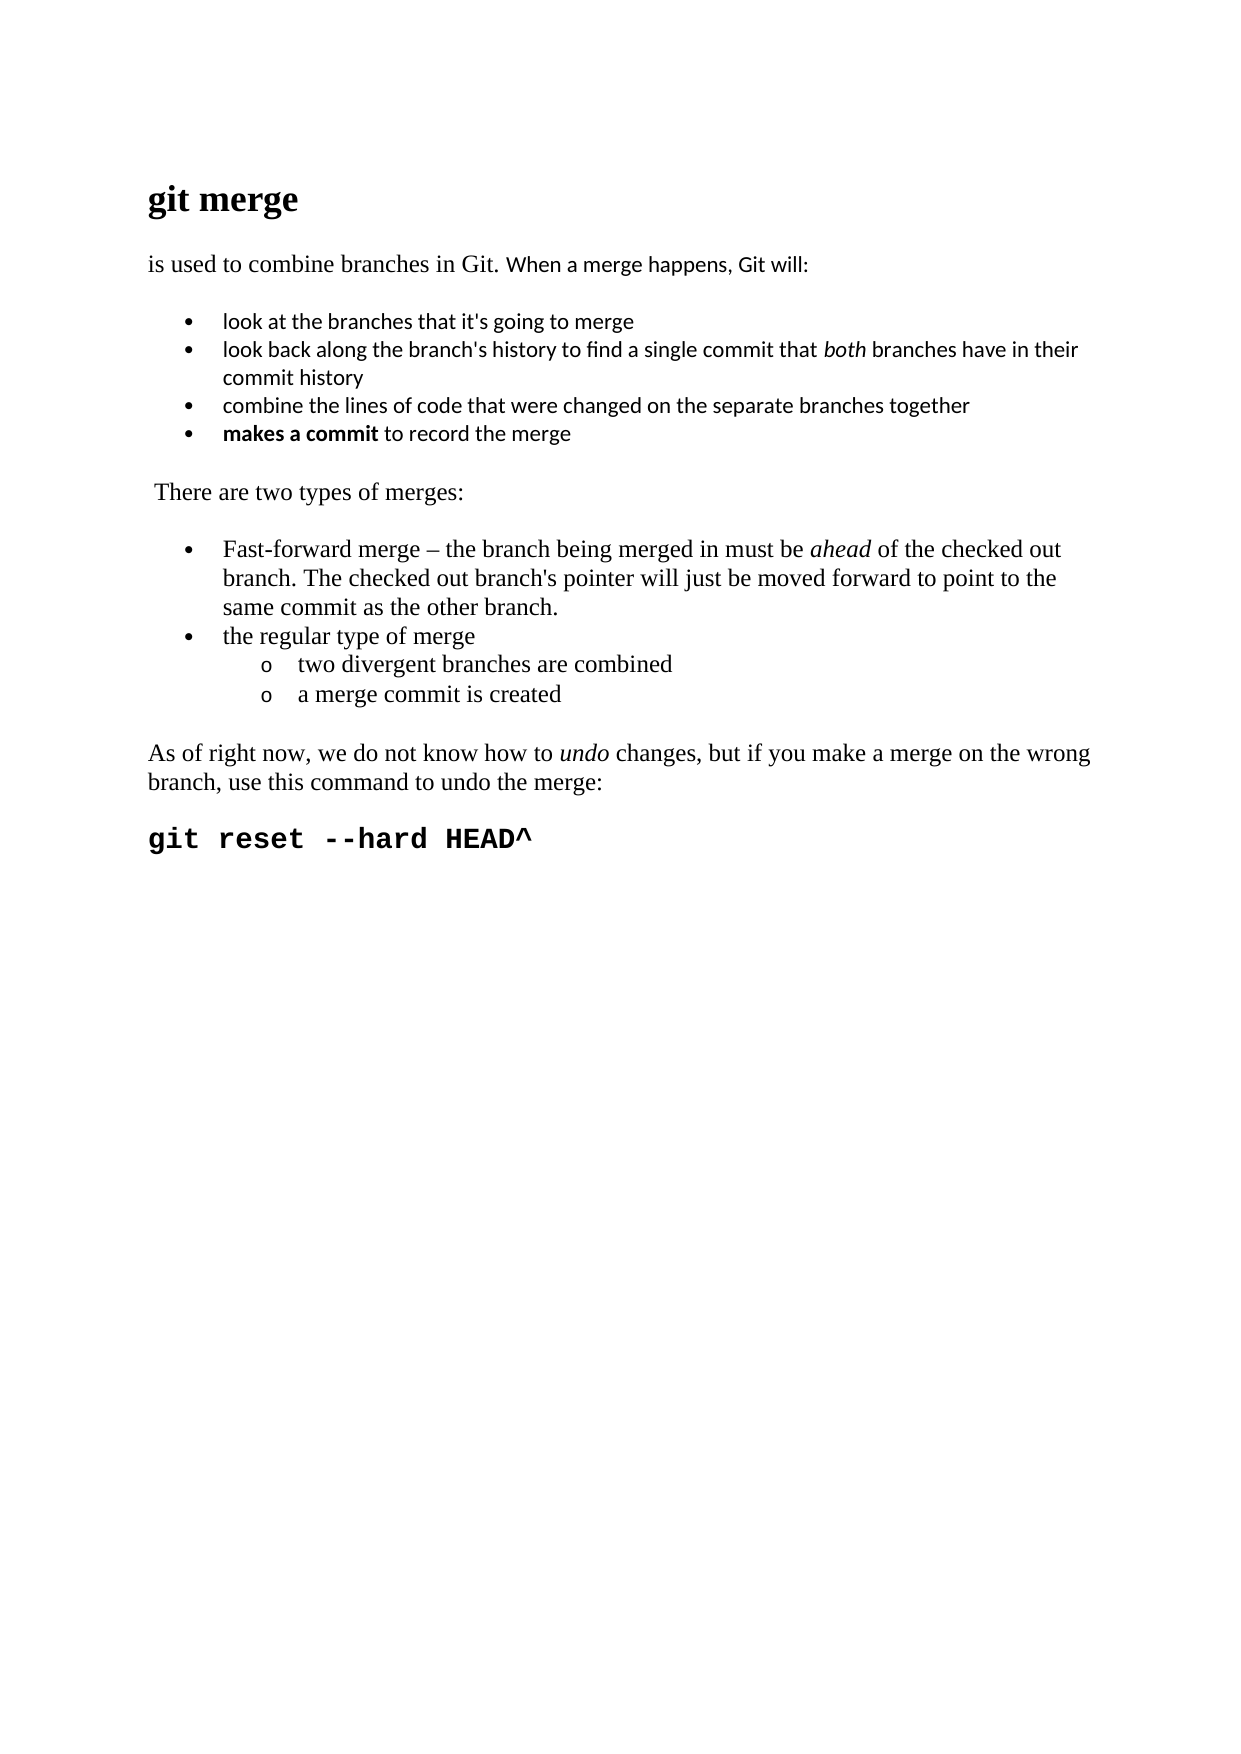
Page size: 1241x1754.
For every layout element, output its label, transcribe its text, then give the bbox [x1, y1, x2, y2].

list look back along the branch's history to find a single commit that both branches have in their commit history [185, 335, 1093, 391]
list makes a commit to record the merge [185, 419, 1093, 447]
list two divergent branches are combined [260, 649, 1093, 679]
text git merge [148, 177, 1093, 220]
text There are two types of merges: [148, 477, 1093, 505]
list combine the lines of code that were changed on the separate branches together [185, 391, 1093, 419]
list a merge commit is created [260, 679, 1093, 709]
text is used to combine branches in Git. When a merge happens, Git will: [148, 249, 1093, 278]
list look at the branches that it's going to merge [185, 307, 1093, 335]
text git reset --hard HEAD^ [148, 824, 1093, 857]
text As of right now, we do not know how to undo changes, but if you make a merge on the wrong branch, use this command to undo the merge: [148, 738, 1093, 795]
list the regular type of merge [185, 621, 1093, 649]
list Fast-forward merge – the branch being merged in must be ahead of the checked out branch. The checked out branch's pointer will just be moved forward to point to the same commit as the other branch. [185, 534, 1093, 621]
